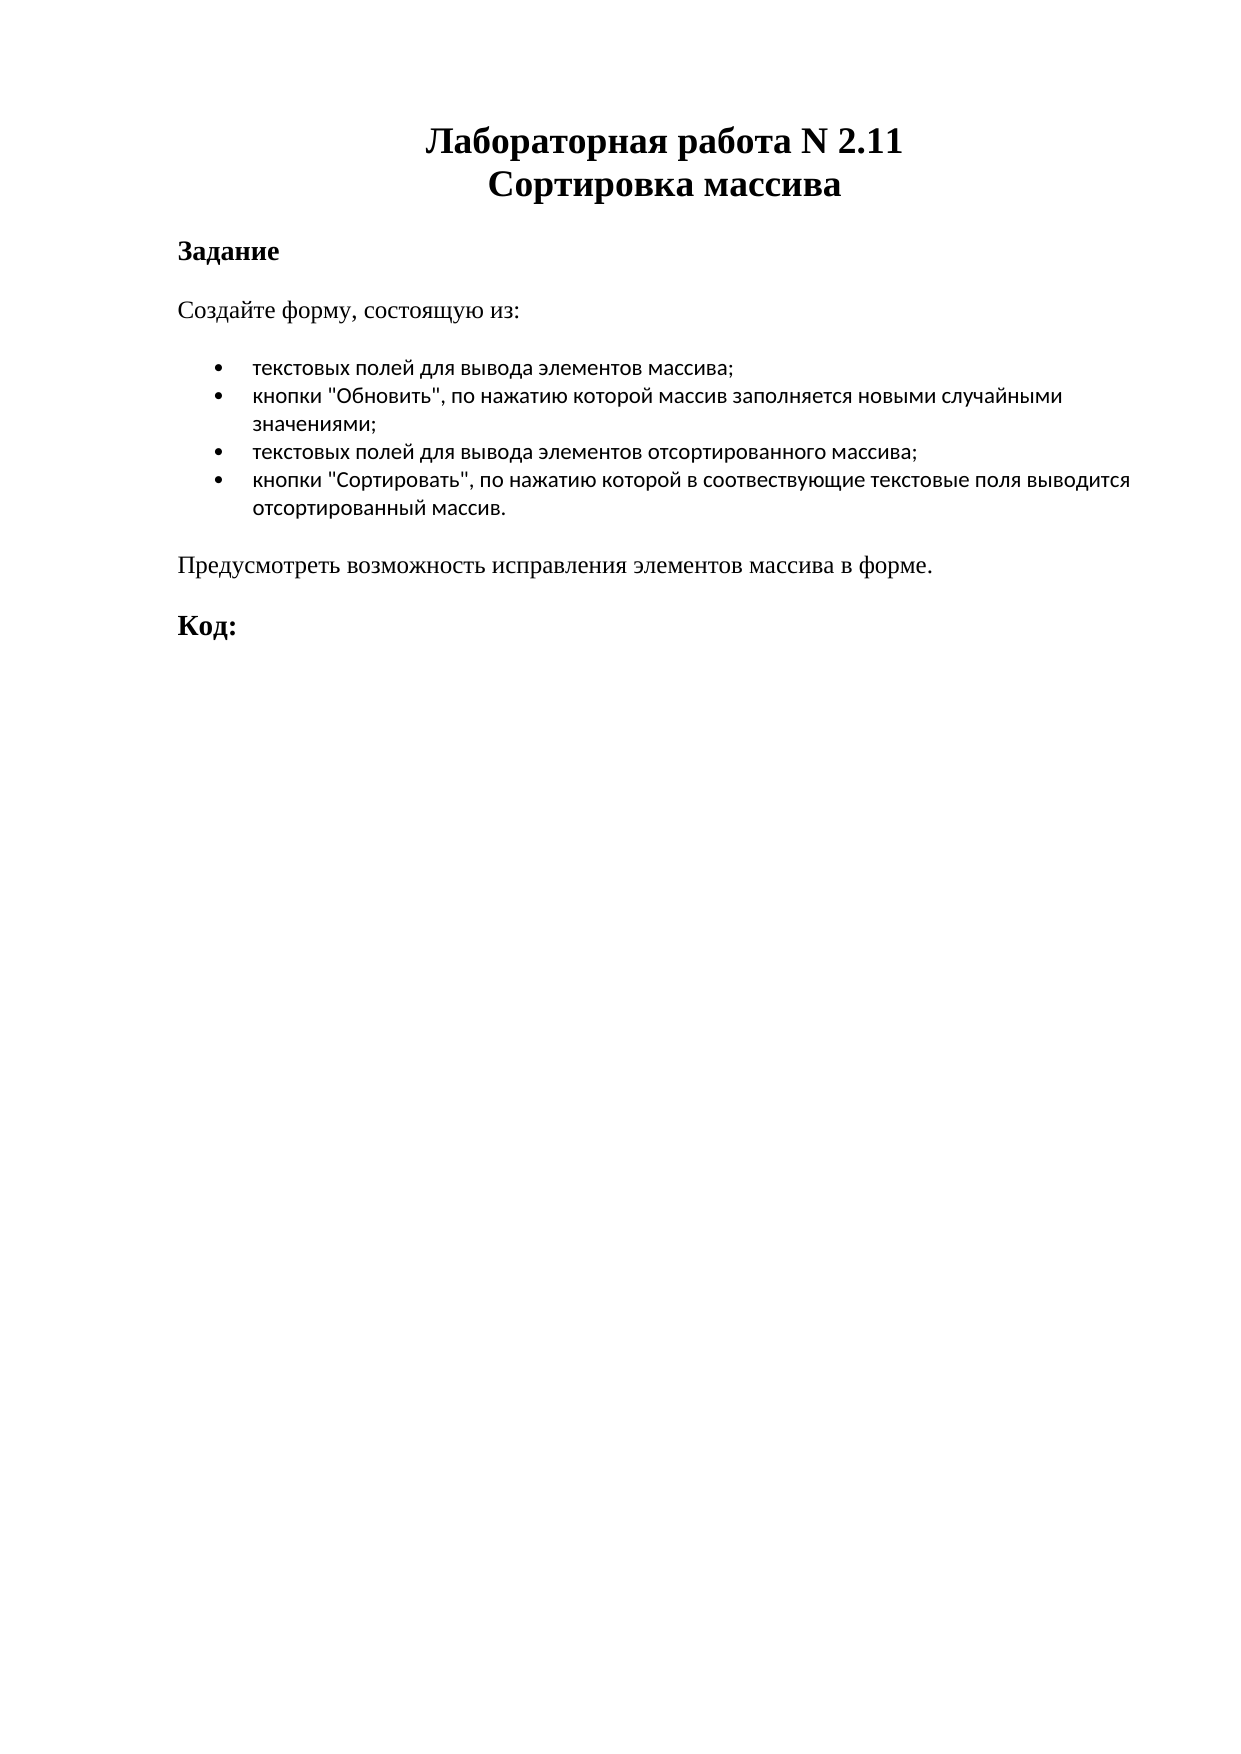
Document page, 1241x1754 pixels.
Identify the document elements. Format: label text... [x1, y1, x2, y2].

list кнопки "Сортировать", по нажатию которой в соотвествующие текстовые поля выводится отсортированный массив. [215, 465, 1152, 521]
list текстовых полей для вывода элементов массива; [215, 353, 1152, 381]
text Создайте форму, состоящую из: [177, 295, 1152, 324]
text Код: [177, 608, 1152, 642]
list текстовых полей для вывода элементов отсортированного массива; [215, 437, 1152, 465]
text Предусмотреть возможность исправления элементов массива в форме. [177, 550, 1152, 579]
subtitle Лабораторная работа N 2.11 Сортировка массива [177, 118, 1152, 204]
list кнопки "Обновить", по нажатию которой массив заполняется новыми случайными значениями; [215, 381, 1152, 437]
subtitle Задание [177, 233, 1152, 266]
